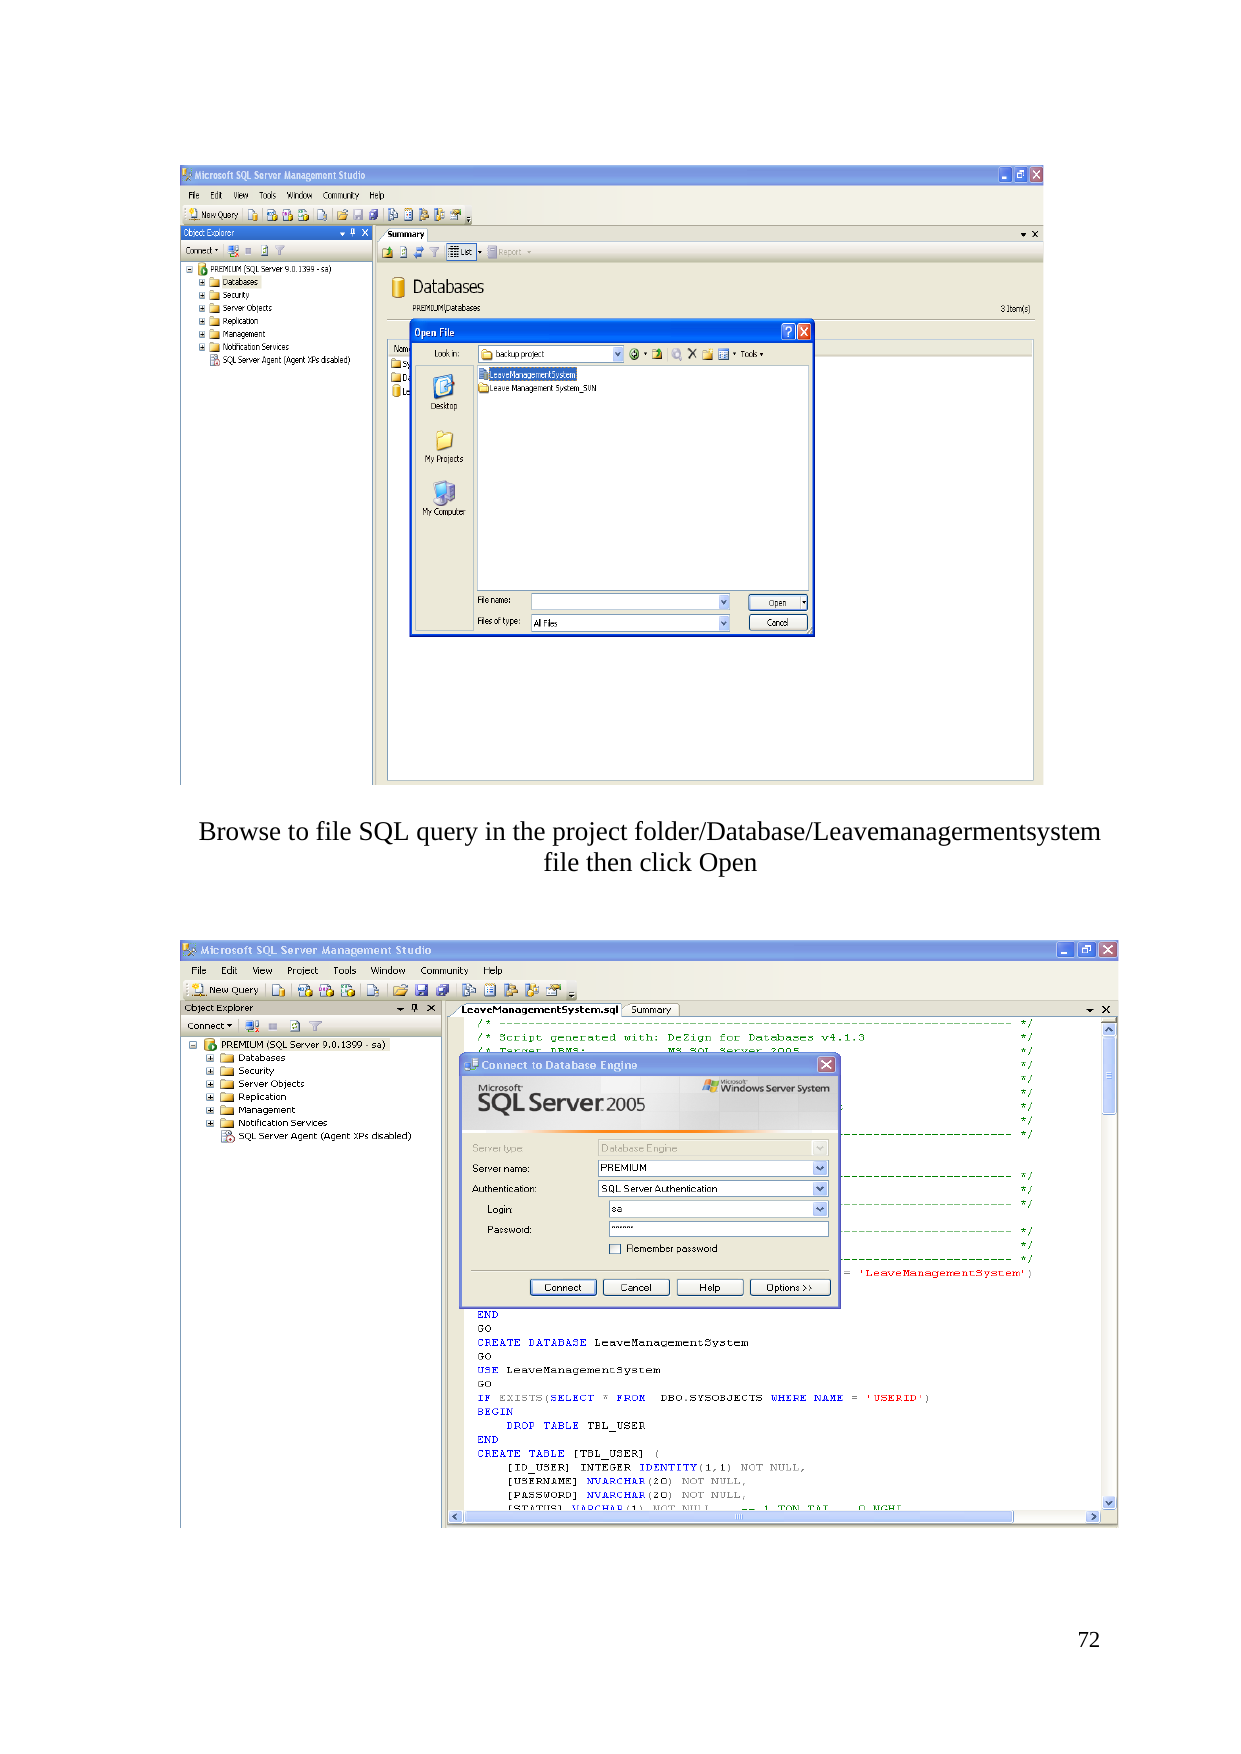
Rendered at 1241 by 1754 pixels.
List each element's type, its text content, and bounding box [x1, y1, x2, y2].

text Browse to file SQL query in the project folder/Database/Leavemanagermentsystem file then click Open [180, 815, 1120, 878]
picture [180, 940, 1119, 1528]
picture [180, 165, 1044, 785]
